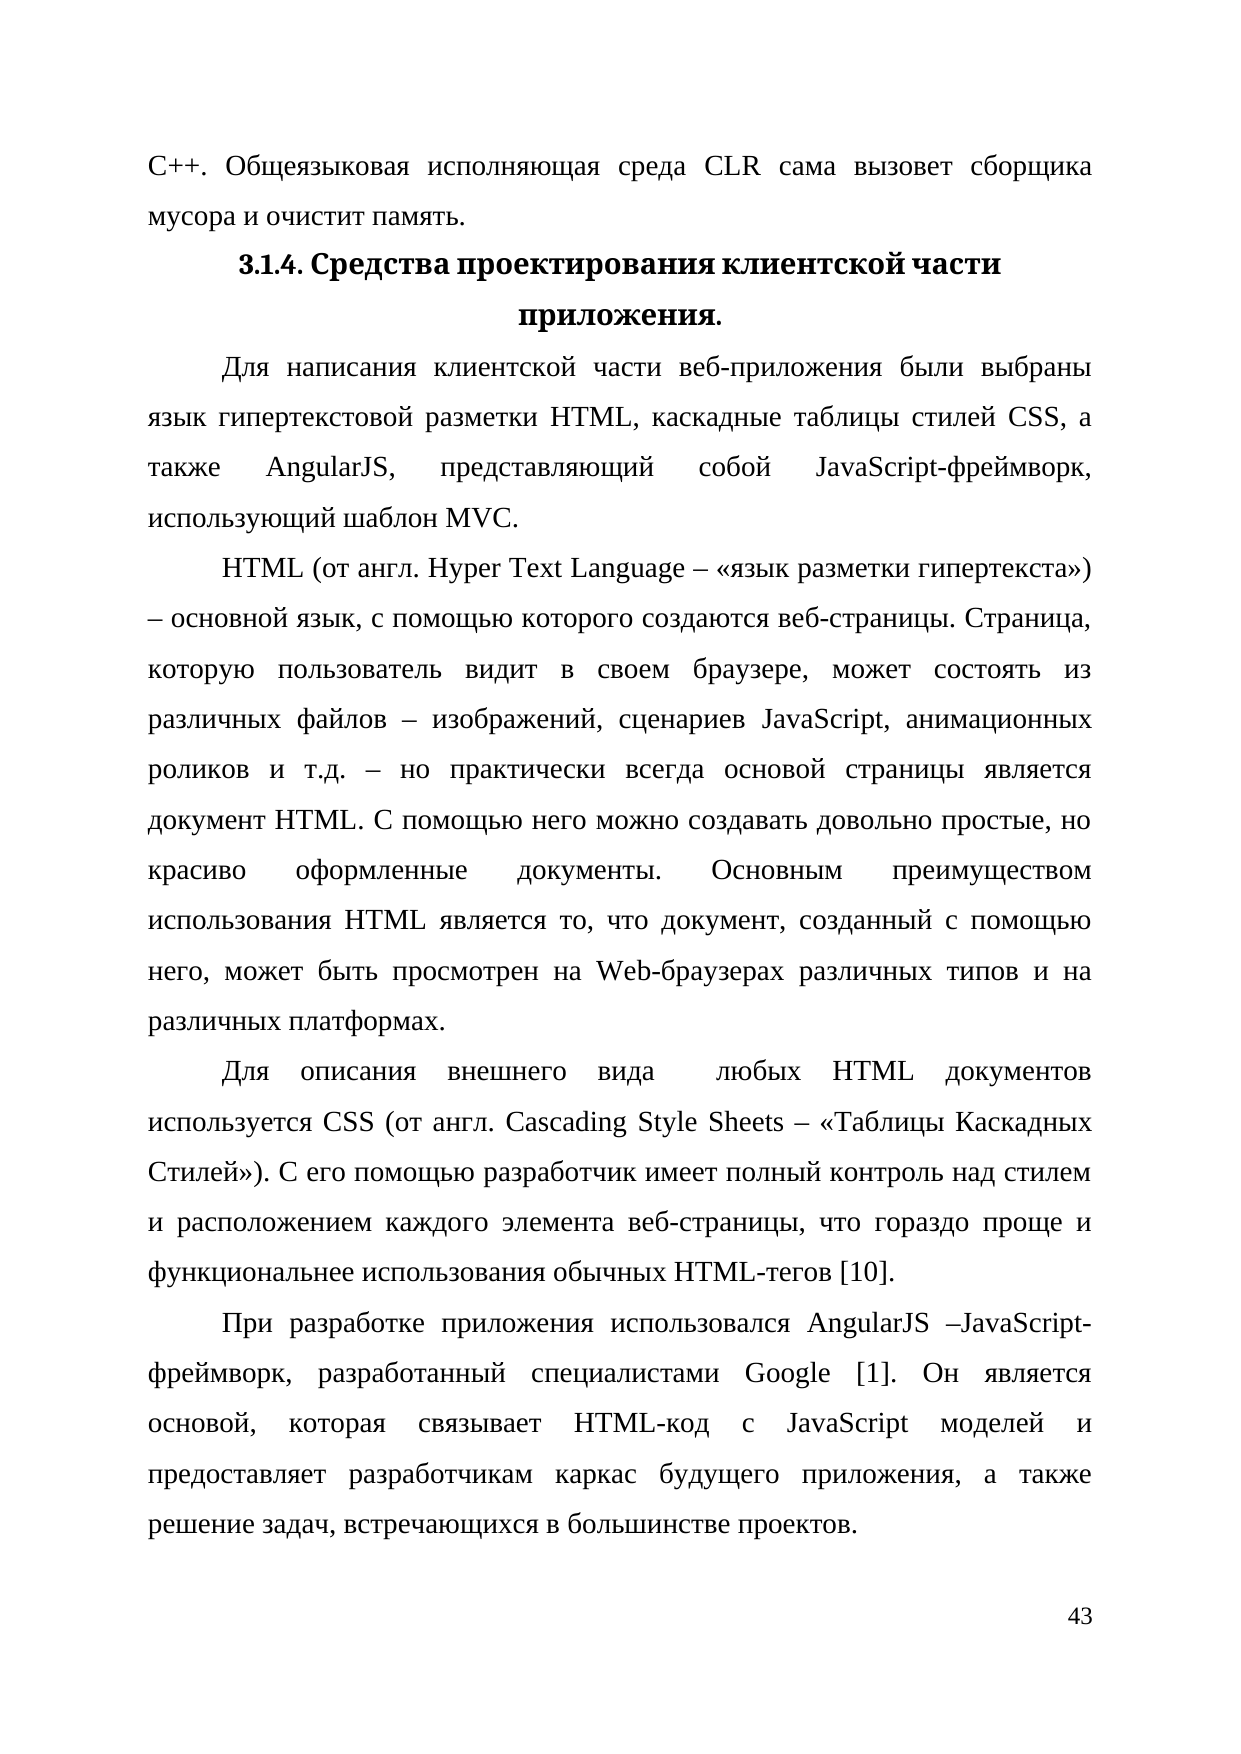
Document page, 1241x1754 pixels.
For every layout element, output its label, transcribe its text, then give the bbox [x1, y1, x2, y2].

text При разработке приложения использовался AngularJS –JavaScript-фреймворк, разработанный специалистами Google [1]. Он является основой, которая связывает HTML-код с JavaScript моделей и предоставляет разработчикам каркас будущего приложения, а также решение задач, встречающихся в большинстве проектов. [148, 1305, 1092, 1540]
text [148, 148, 1092, 232]
text Для написания клиентской части веб-приложения были выбраны язык гипертекстовой разметки HTML, каскадные таблицы стилей CSS, а также AngularJS, представляющий собой JavaScript-фреймворк, использующий шаблон MVC. [148, 349, 1092, 533]
subtitle 3.1.4. Средства проектирования клиентской части приложения. [148, 248, 1092, 332]
text HTML (от англ. Hyper Text Language – «язык разметки гипертекста») – основной язык, с помощью которого создаются веб-страницы. Страница, которую пользователь видит в своем браузере, может состоять из различных файлов – изображений, сценариев JavaScript, анимационных роликов и т.д. – но практически всегда основой страницы является документ HTML. С помощью него можно создавать довольно простые, но красиво оформленные документы. Основным преимуществом использования HTML является то, что документ, созданный с помощью него, может быть просмотрен на Web-браузерах различных типов и на различных платформах. [148, 550, 1092, 1037]
text Для описания внешнего вида любых HTML документов используется CSS (от англ. Cascading Style Sheets – «Таблицы Каскадных Стилей»). С его помощью разработчик имеет полный контроль над стилем и расположением каждого элемента веб-страницы, что гораздо проще и функциональнее использования обычных HTML-тегов [10]. [148, 1053, 1092, 1288]
